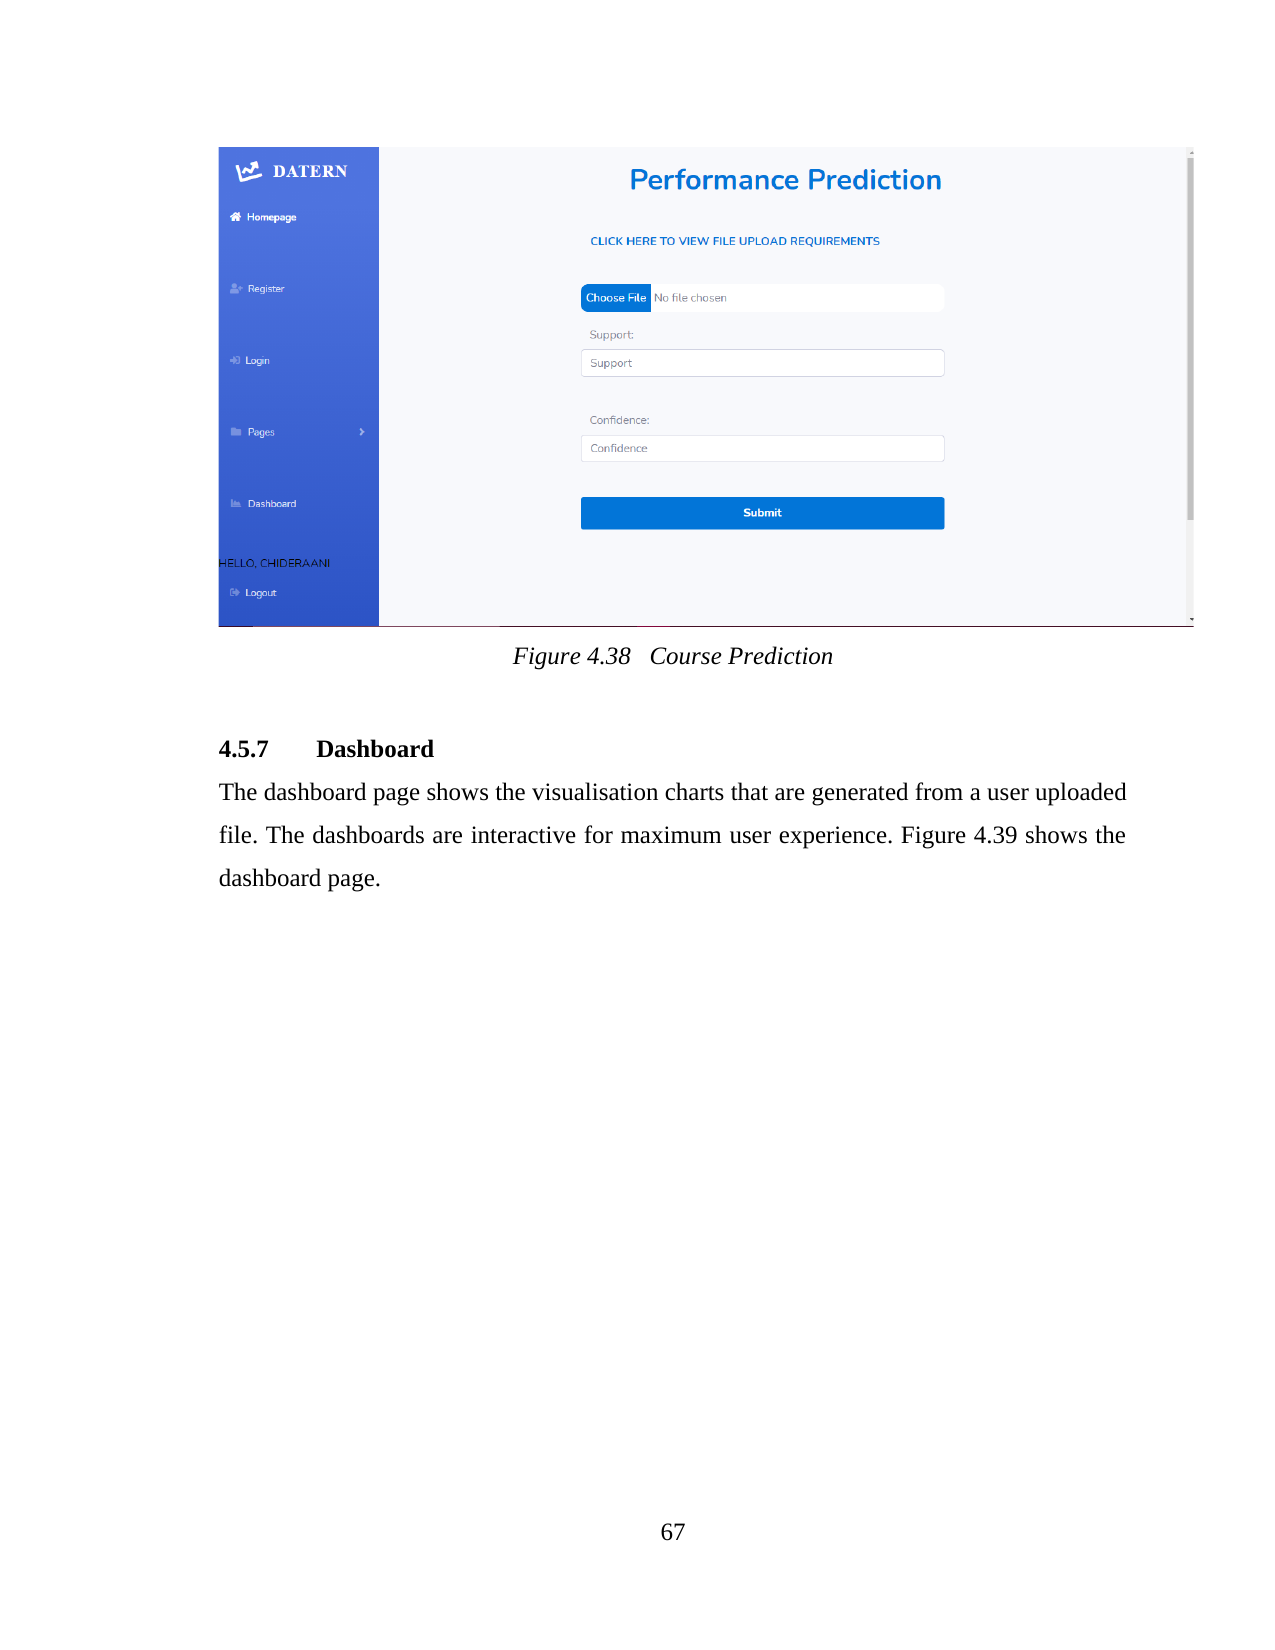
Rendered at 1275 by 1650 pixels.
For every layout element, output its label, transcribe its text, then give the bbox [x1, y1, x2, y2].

subtitle Dashboard [218, 734, 1127, 763]
text The dashboard page shows the visualisation charts that are generated from a user uploaded file. The dashboards are interactive for maximum user experience. Figure 4.39 shows the dashboard page. [218, 777, 1127, 892]
picture [218, 147, 1194, 627]
text Figure 4.38 Course Prediction [218, 641, 1127, 670]
